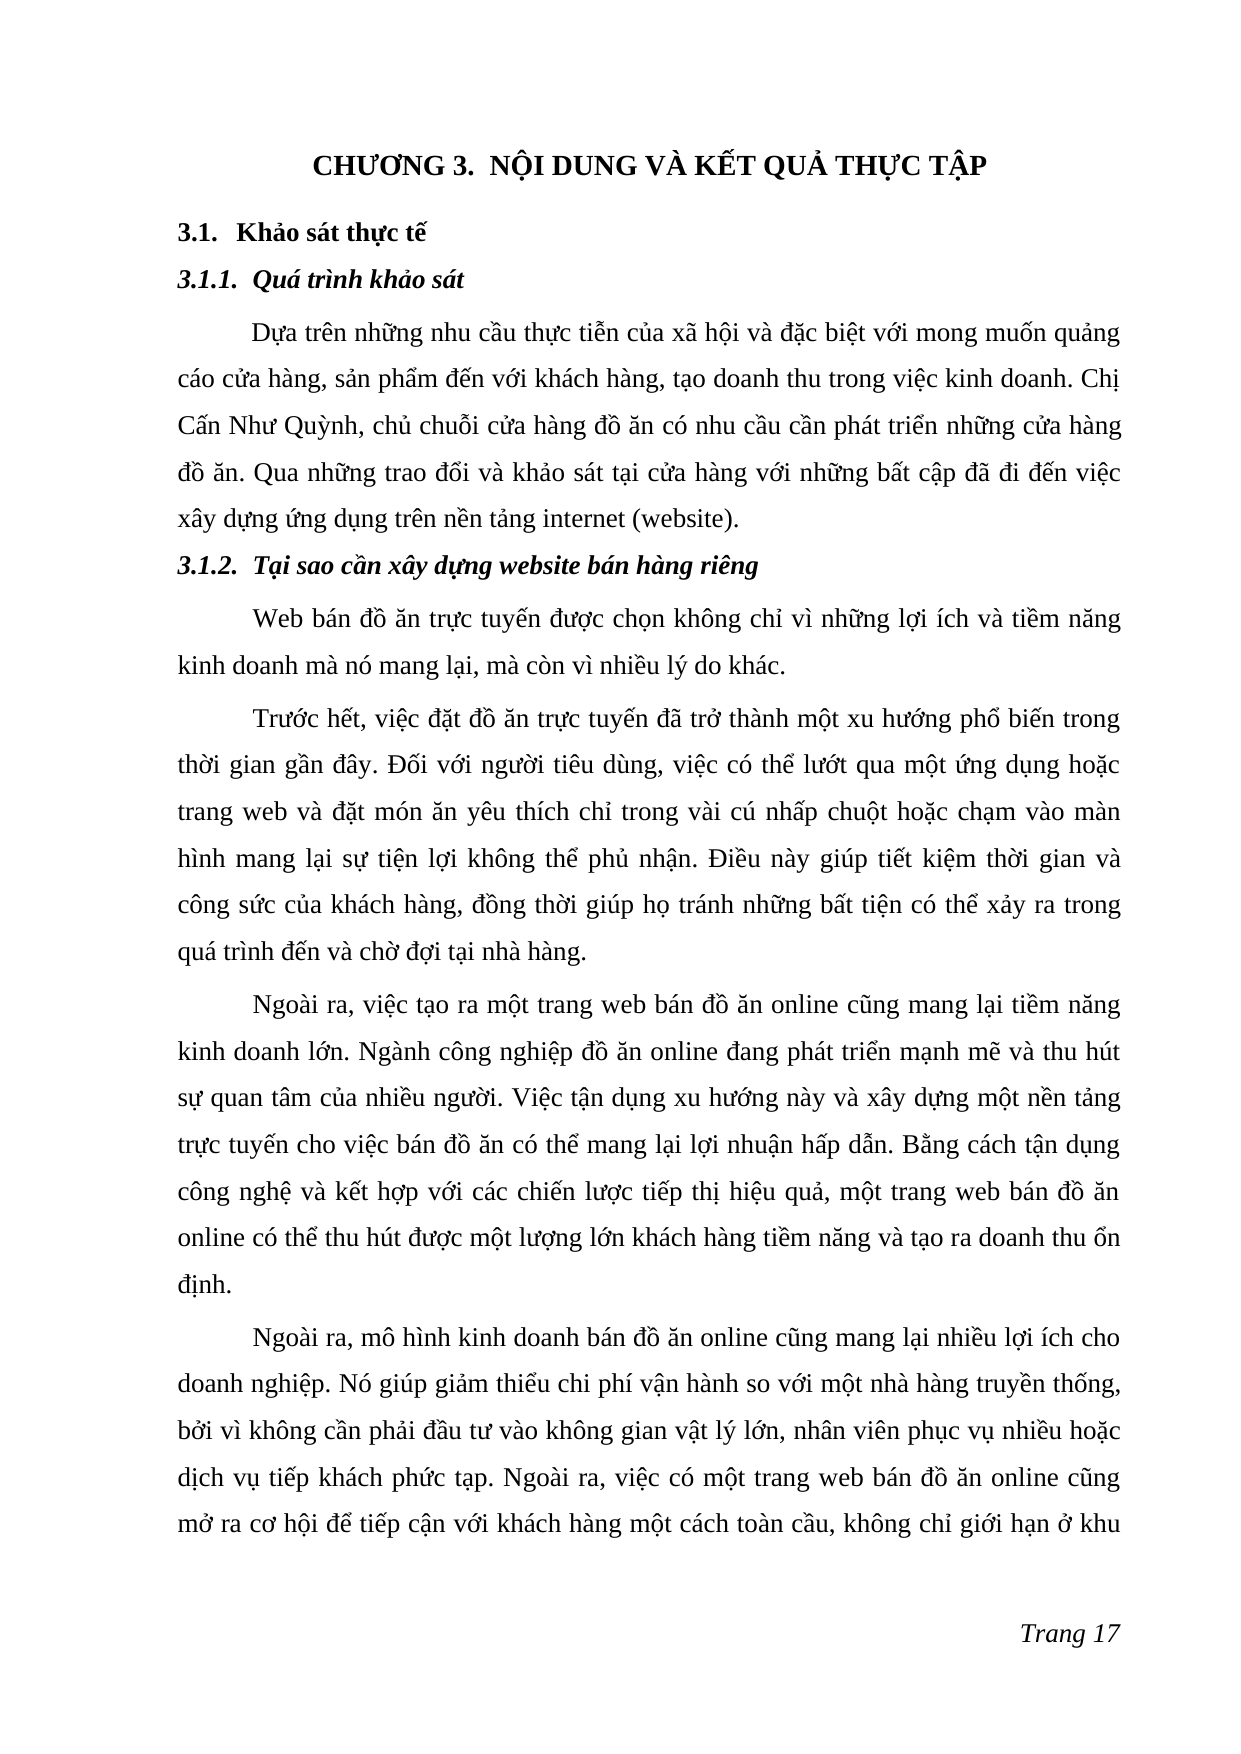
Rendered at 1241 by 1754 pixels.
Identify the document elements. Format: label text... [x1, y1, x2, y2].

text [177, 1321, 1122, 1539]
subtitle Tại sao cần xây dựng website bán hàng riêng [177, 549, 1122, 580]
subtitle NỘI DUNG VÀ KẾT QUẢ THỰC TẬP [177, 148, 1122, 181]
subtitle Khảo sát thực tế [177, 216, 1122, 247]
text Web bán đồ ăn trực tuyến được chọn không chỉ vì những lợi ích và tiềm năng kinh doanh mà nó mang lại, mà còn vì nhiều lý do khác. [177, 602, 1122, 680]
subtitle Quá trình khảo sát [177, 263, 1122, 294]
text Trước hết, việc đặt đồ ăn trực tuyến đã trở thành một xu hướng phổ biến trong thời gian gần đây. Đối với người tiêu dùng, việc có thể lướt qua một ứng dụng hoặc trang web và đặt món ăn yêu thích chỉ trong vài cú nhấp chuột hoặc chạm vào màn hình mang lại sự tiện lợi không thể phủ nhận. Điều này giúp tiết kiệm thời gian và công sức của khách hàng, đồng thời giúp họ tránh những bất tiện có thể xảy ra trong quá trình đến và chờ đợi tại nhà hàng. [177, 702, 1122, 966]
text Ngoài ra, việc tạo ra một trang web bán đồ ăn online cũng mang lại tiềm năng kinh doanh lớn. Ngành công nghiệp đồ ăn online đang phát triển mạnh mẽ và thu hút sự quan tâm của nhiều người. Việc tận dụng xu hướng này và xây dựng một nền tảng trực tuyến cho việc bán đồ ăn có thể mang lại lợi nhuận hấp dẫn. Bằng cách tận dụng công nghệ và kết hợp với các chiến lược tiếp thị hiệu quả, một trang web bán đồ ăn online có thể thu hút được một lượng lớn khách hàng tiềm năng và tạo ra doanh thu ổn định. [177, 988, 1122, 1299]
text Dựa trên những nhu cầu thực tiễn của xã hội và đặc biệt với mong muốn quảng cáo cửa hàng, sản phẩm đến với khách hàng, tạo doanh thu trong việc kinh doanh. Chị Cấn Như Quỳnh, chủ chuỗi cửa hàng đồ ăn có nhu cầu cần phát triển những cửa hàng đồ ăn. Qua những trao đổi và khảo sát tại cửa hàng với những bất cập đã đi đến việc xây dựng ứng dụng trên nền tảng internet (website). [177, 316, 1122, 534]
